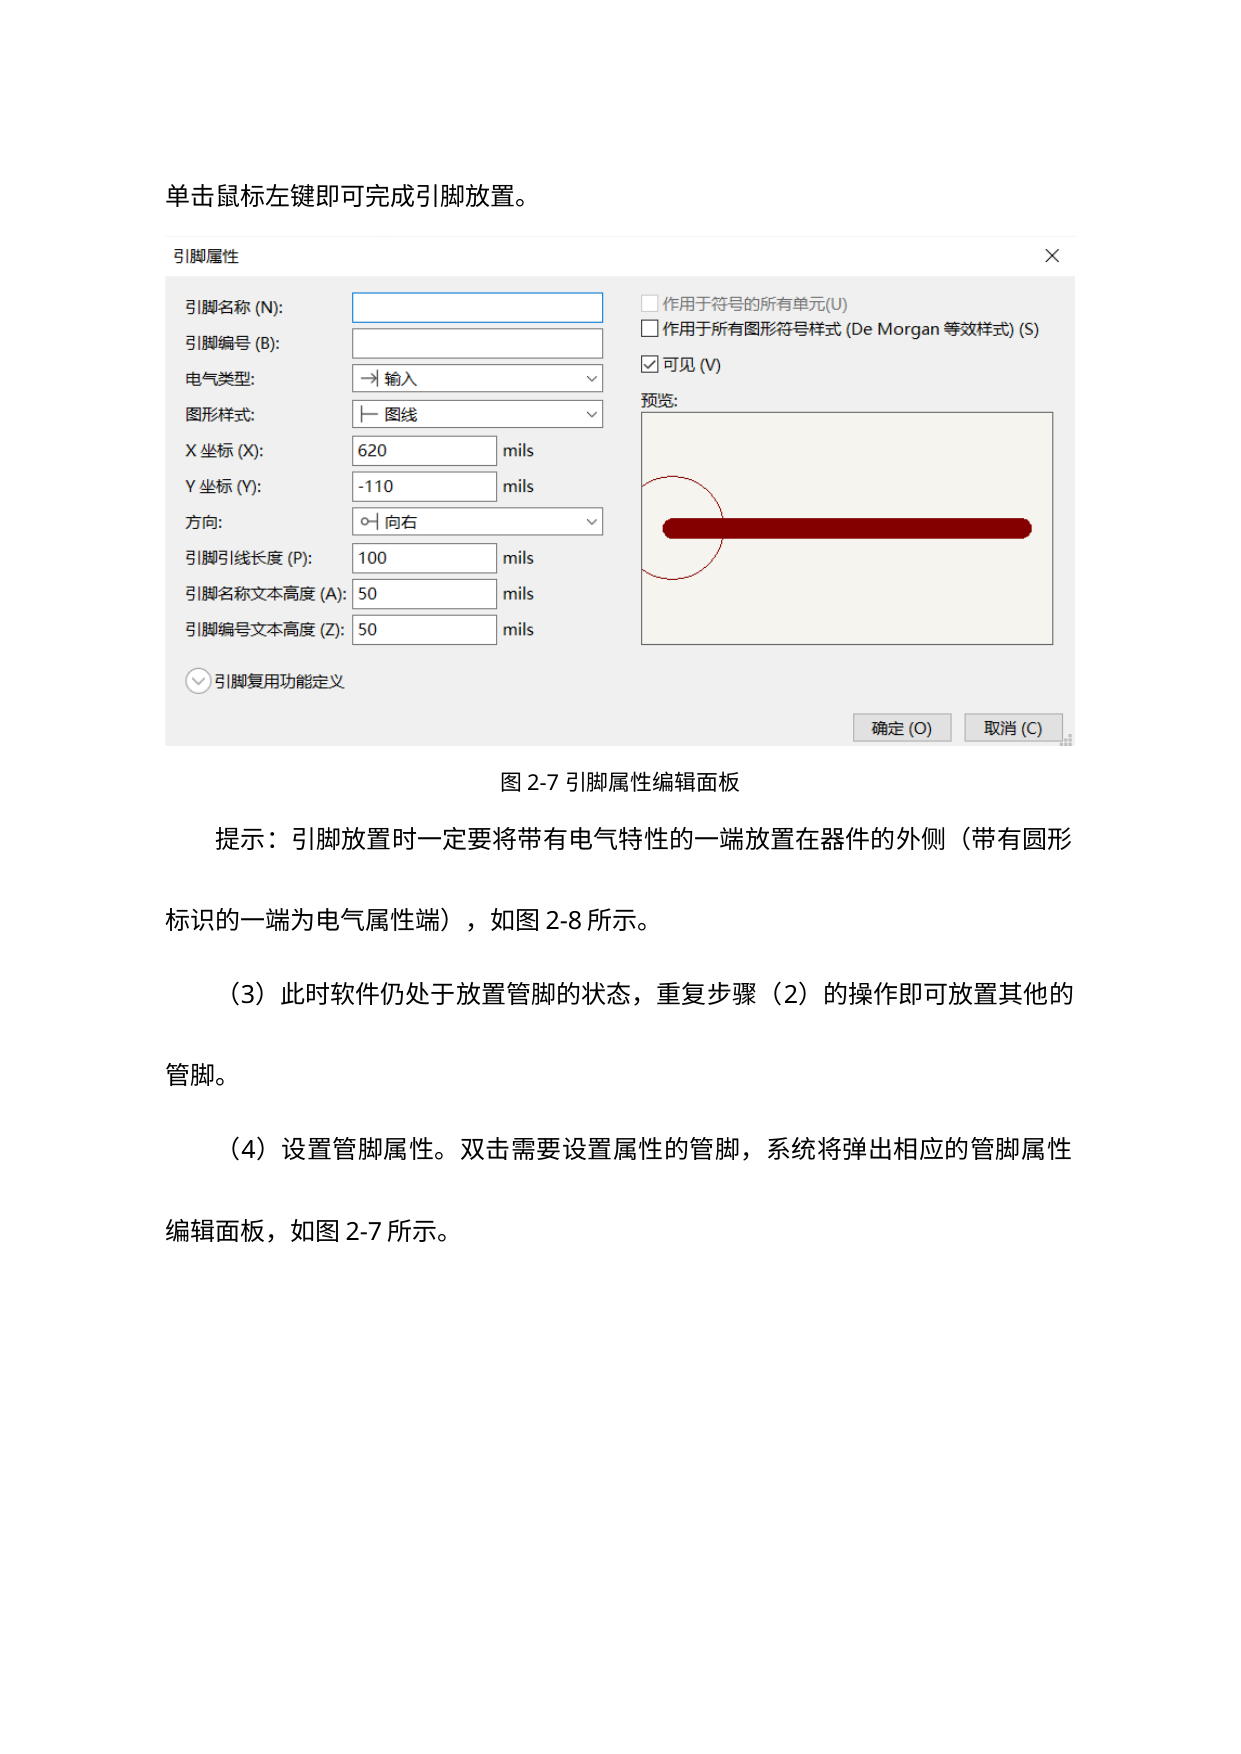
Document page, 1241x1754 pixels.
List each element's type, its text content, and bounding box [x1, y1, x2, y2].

text 提示：引脚放置时一定要将带有电气特性的一端放置在器件的外侧（带有圆形标识的一端为电气属性端），如图2-8所示。 [165, 805, 1075, 951]
text 图2-7 引脚属性编辑面板 [165, 764, 1075, 797]
picture [165, 236, 1075, 746]
text （4）设置管脚属性。双击需要设置属性的管脚，系统将弹出相应的管脚属性编辑面板，如图2-7所示。 [165, 1116, 1075, 1262]
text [165, 162, 1075, 227]
text （3）此时软件仍处于放置管脚的状态，重复步骤（2）的操作即可放置其他的管脚。 [165, 960, 1075, 1106]
